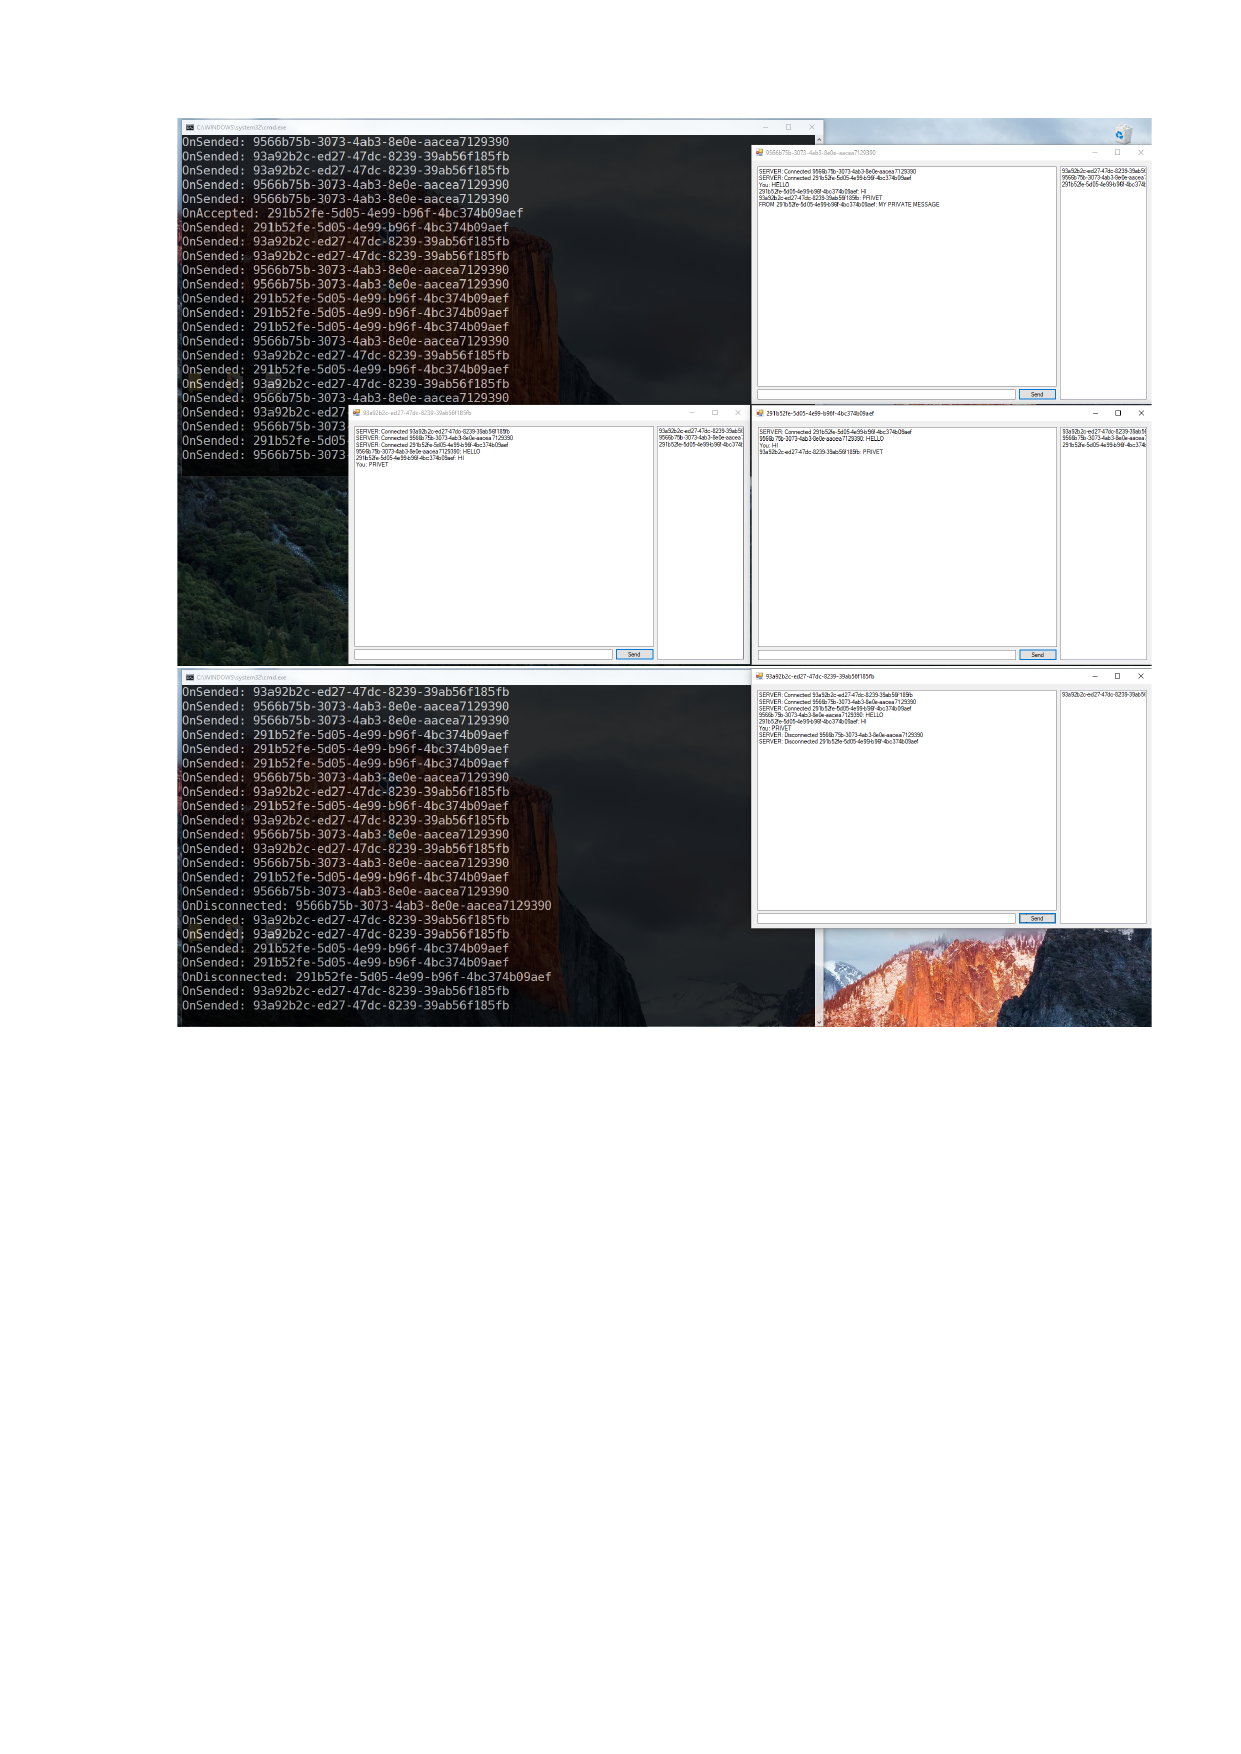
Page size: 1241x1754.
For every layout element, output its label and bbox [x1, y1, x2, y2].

picture [177, 668, 1152, 1027]
picture [177, 118, 1152, 666]
